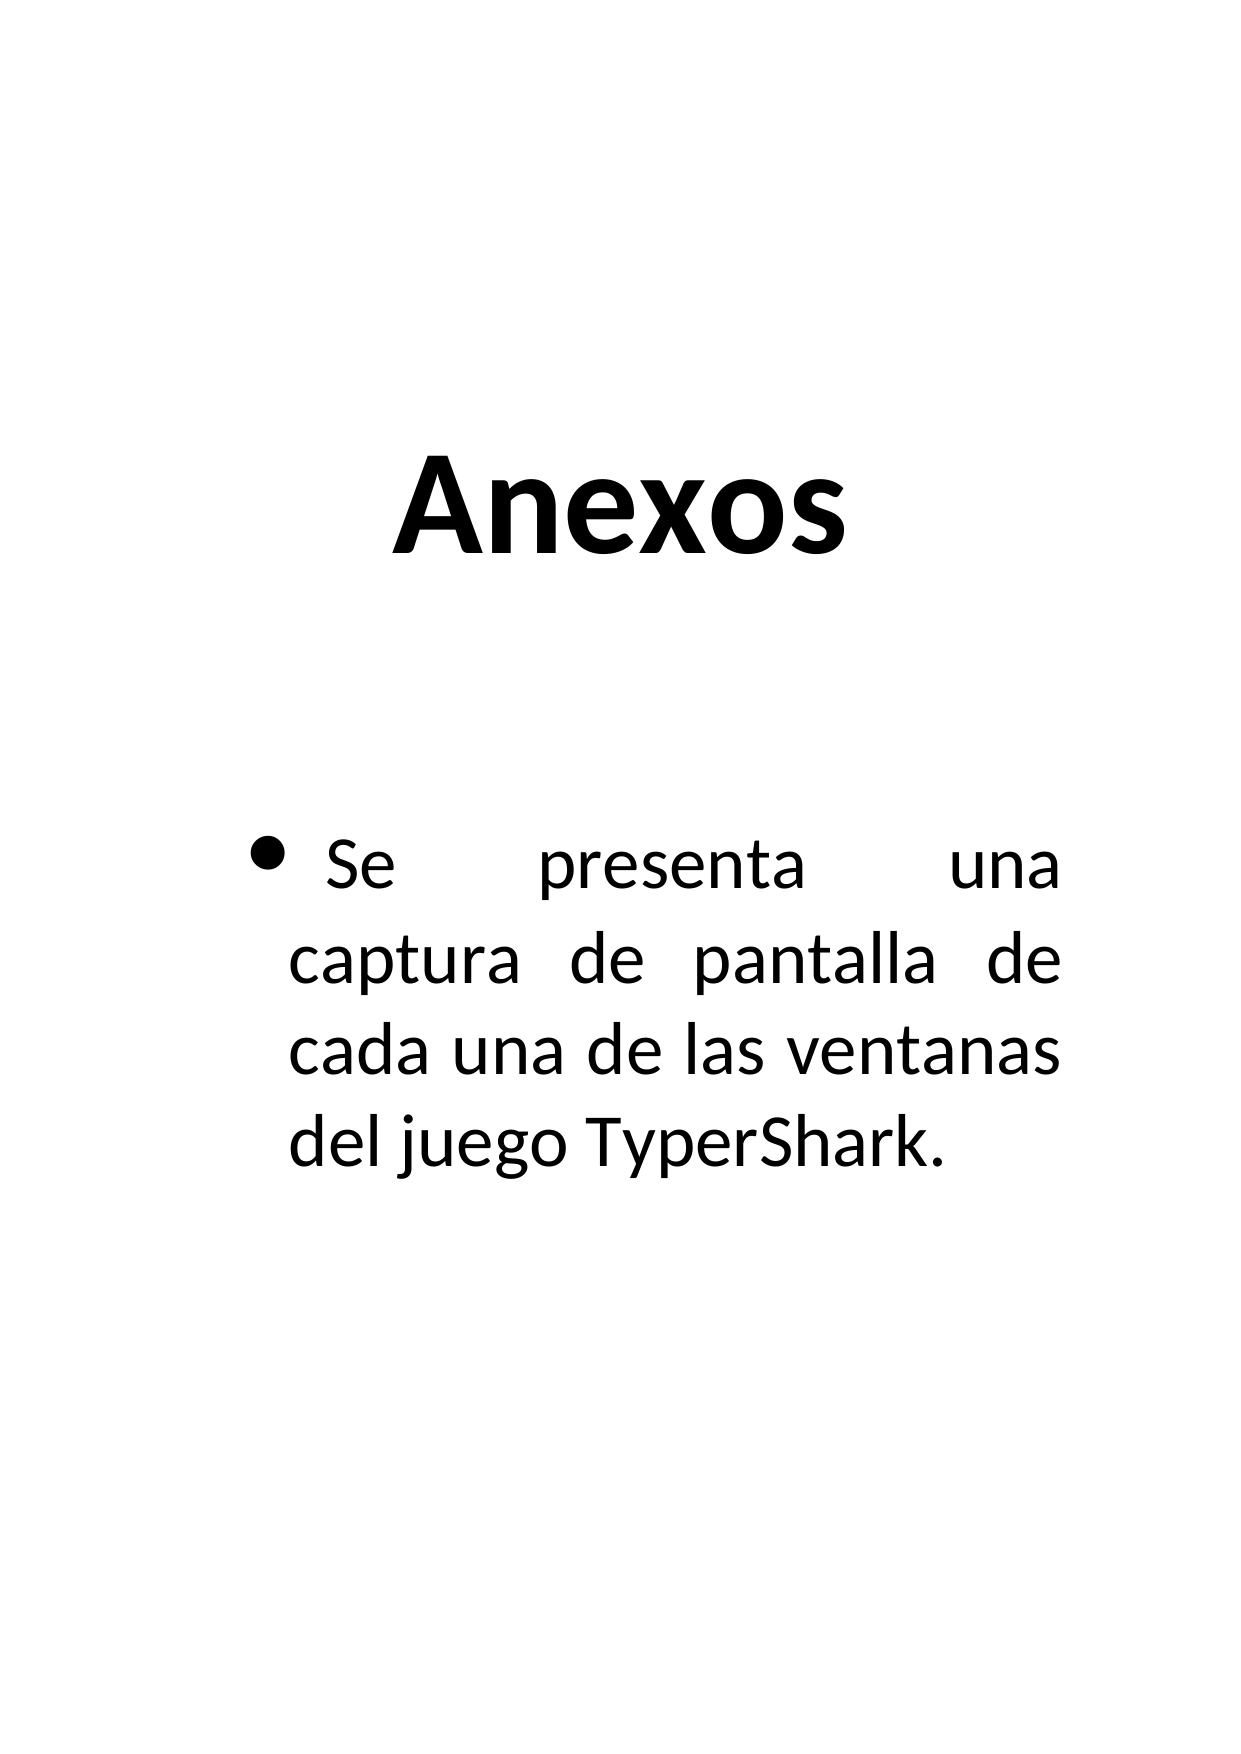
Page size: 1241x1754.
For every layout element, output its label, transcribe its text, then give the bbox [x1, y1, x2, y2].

text Anexos [177, 408, 1063, 591]
list Se presenta una captura de pantalla de cada una de las ventanas del juego TyperShark. [251, 816, 1063, 1185]
